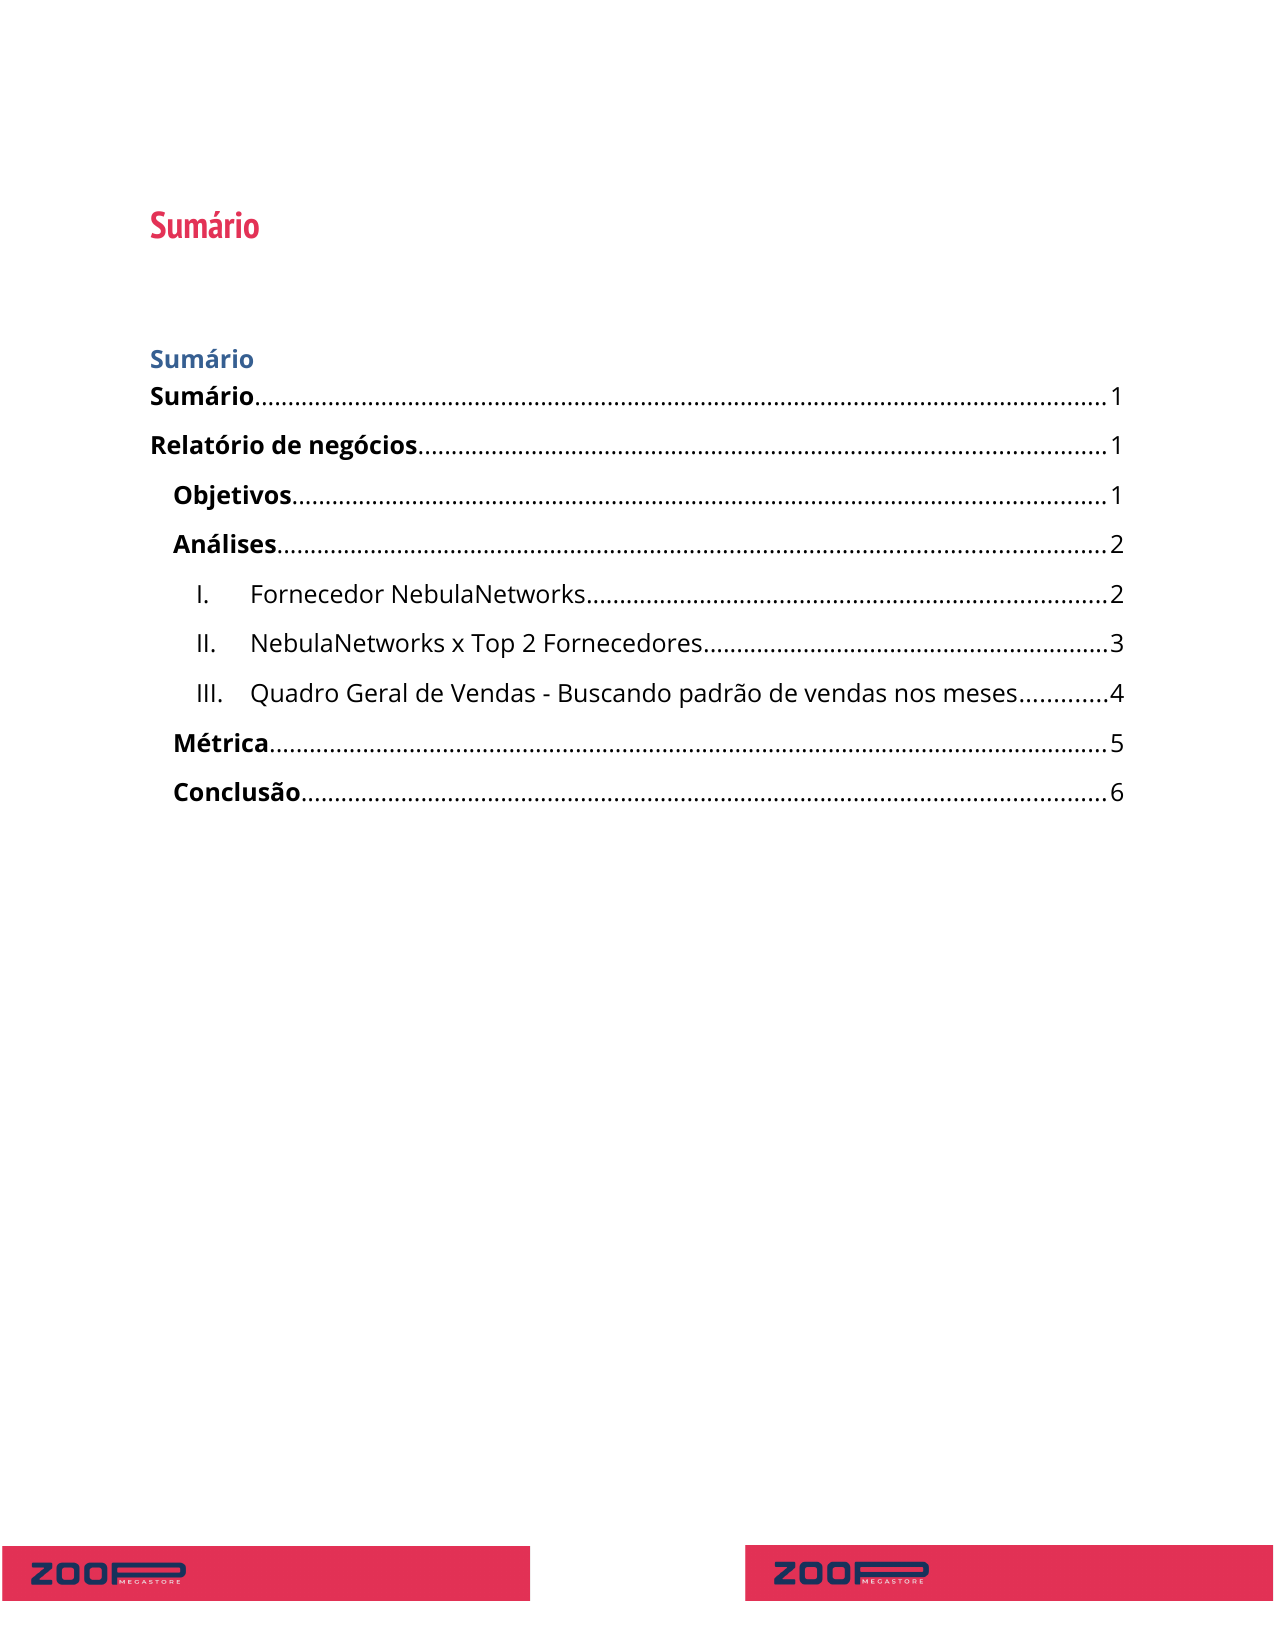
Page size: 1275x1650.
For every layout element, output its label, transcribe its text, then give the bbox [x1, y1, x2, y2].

picture [0, 1546, 532, 1601]
subtitle Sumário [150, 200, 1125, 248]
picture [743, 1545, 1275, 1601]
